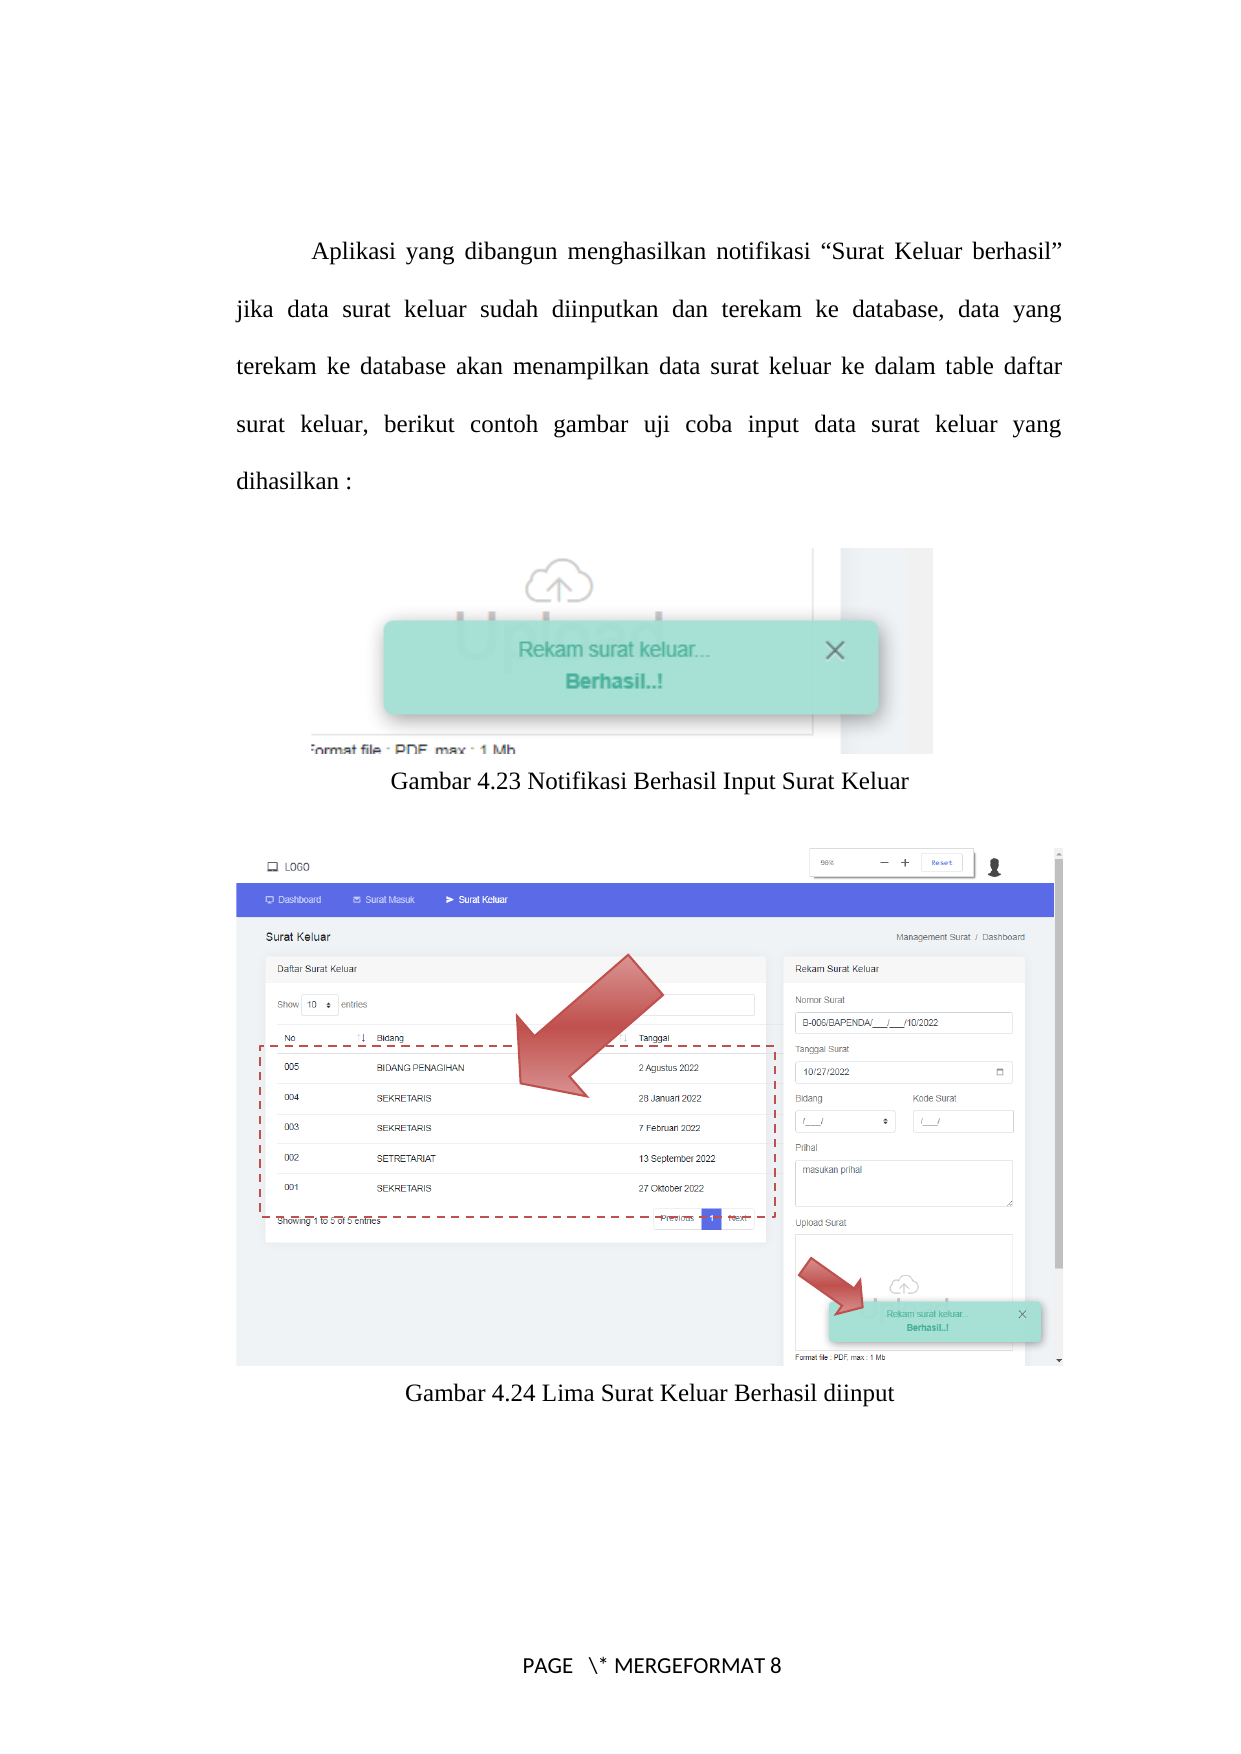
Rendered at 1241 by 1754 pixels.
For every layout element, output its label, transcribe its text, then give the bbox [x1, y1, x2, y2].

text Gambar 4.23 Notifikasi Berhasil Input Surat Keluar [236, 766, 1063, 794]
picture [236, 848, 1064, 1366]
picture [311, 548, 933, 754]
text Aplikasi yang dibangun menghasilkan notifikasi “Surat Keluar berhasil” jika data surat keluar sudah diinputkan dan terekam ke database, data yang terekam ke database akan menampilkan data surat keluar ke dalam table daftar surat keluar, berikut contoh gambar uji coba input data surat keluar yang dihasilkan : [236, 236, 1063, 495]
text Gambar 4.24 Lima Surat Keluar Berhasil diinput [236, 1378, 1063, 1406]
